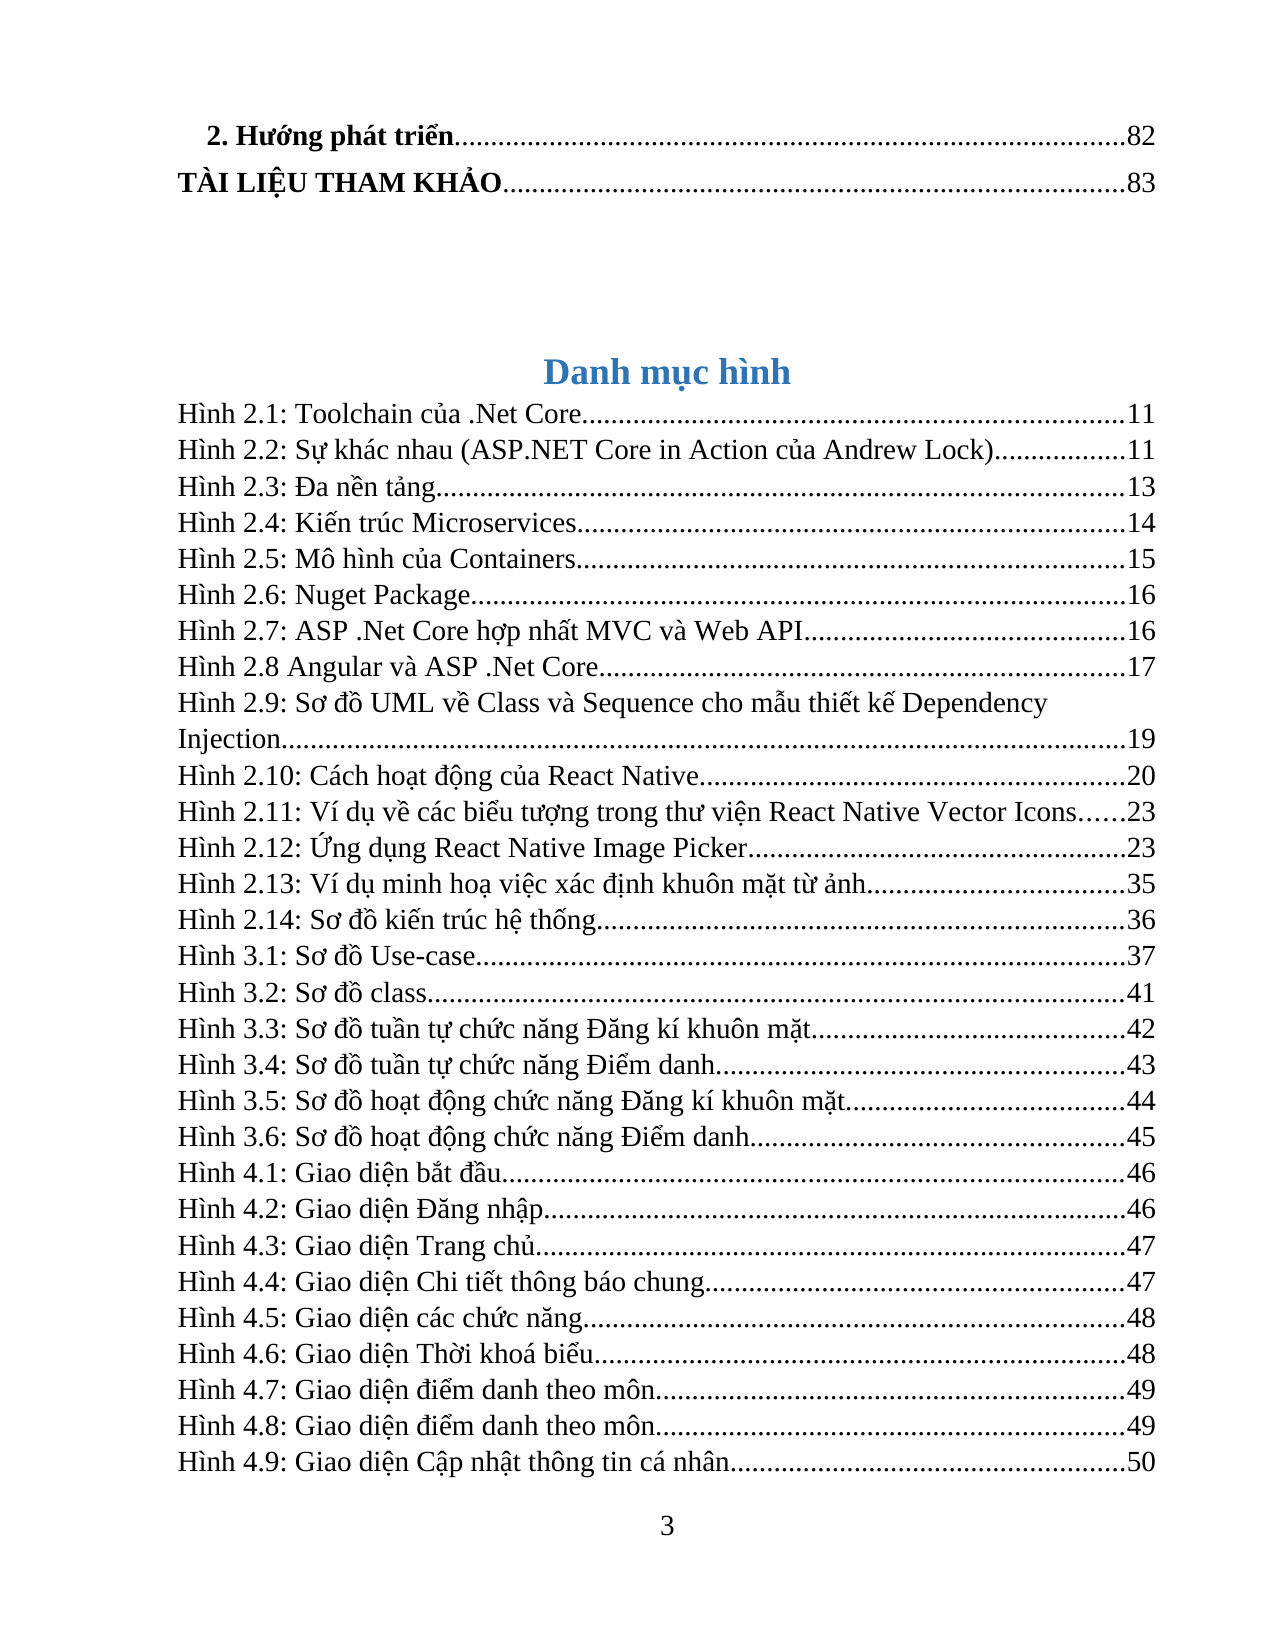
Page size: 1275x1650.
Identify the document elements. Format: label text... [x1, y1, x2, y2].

text Hình 4.3: Giao diện Trang chủ 47 [177, 1228, 1157, 1261]
text Hình 2.7: ASP .Net Core hợp nhất MVC và Web API 16 [177, 613, 1157, 647]
text Hình 3.1: Sơ đồ Use-case 37 [177, 938, 1157, 972]
text Hình 2.13: Ví dụ minh hoạ việc xác định khuôn mặt từ ảnh 35 [177, 866, 1157, 900]
text Hình 2.1: Toolchain của .Net Core 11 [177, 396, 1157, 430]
text Hình 2.4: Kiến trúc Microservices 14 [177, 505, 1157, 538]
subtitle Danh mục hình [177, 350, 1157, 393]
text Hình 4.9: Giao diện Cập nhật thông tin cá nhân 50 [177, 1444, 1157, 1478]
text Hình 2.9: Sơ đồ UML về Class và Sequence cho mẫu thiết kế Dependency Injection 19 [177, 686, 1157, 755]
text Hình 3.4: Sơ đồ tuần tự chức năng Điểm danh 43 [177, 1047, 1157, 1081]
text Hình 2.10: Cách hoạt động của React Native 20 [177, 758, 1157, 791]
text Hình 4.5: Giao diện các chức năng 48 [177, 1300, 1157, 1333]
text Hình 4.8: Giao diện điểm danh theo môn 49 [177, 1408, 1157, 1442]
text Hình 2.12: Ứng dụng React Native Image Picker 23 [177, 830, 1157, 864]
text Hình 2.8 Angular và ASP .Net Core 17 [177, 649, 1157, 683]
text Hình 2.6: Nuget Package 16 [177, 577, 1157, 611]
text Hình 3.2: Sơ đồ class 41 [177, 975, 1157, 1008]
text Hình 4.1: Giao diện bắt đầu 46 [177, 1155, 1157, 1189]
text Hình 4.6: Giao diện Thời khoá biểu 48 [177, 1336, 1157, 1370]
text Hình 4.7: Giao diện điểm danh theo môn 49 [177, 1372, 1157, 1406]
text Hình 3.6: Sơ đồ hoạt động chức năng Điểm danh 45 [177, 1119, 1157, 1153]
text Hình 3.5: Sơ đồ hoạt động chức năng Đăng kí khuôn mặt 44 [177, 1083, 1157, 1117]
text Hình 2.2: Sự khác nhau (ASP.NET Core in Action của Andrew Lock) 11 [177, 432, 1157, 466]
text Hình 4.4: Giao diện Chi tiết thông báo chung 47 [177, 1264, 1157, 1297]
text Hình 2.14: Sơ đồ kiến trúc hệ thống 36 [177, 902, 1157, 936]
text Hình 3.3: Sơ đồ tuần tự chức năng Đăng kí khuôn mặt 42 [177, 1011, 1157, 1044]
text Hình 4.2: Giao diện Đăng nhập 46 [177, 1192, 1157, 1225]
text Hình 2.11: Ví dụ về các biểu tượng trong thư viện React Native Vector Icons 23 [177, 794, 1157, 827]
text Hình 2.5: Mô hình của Containers 15 [177, 541, 1157, 574]
text Hình 2.3: Đa nền tảng 13 [177, 469, 1157, 502]
